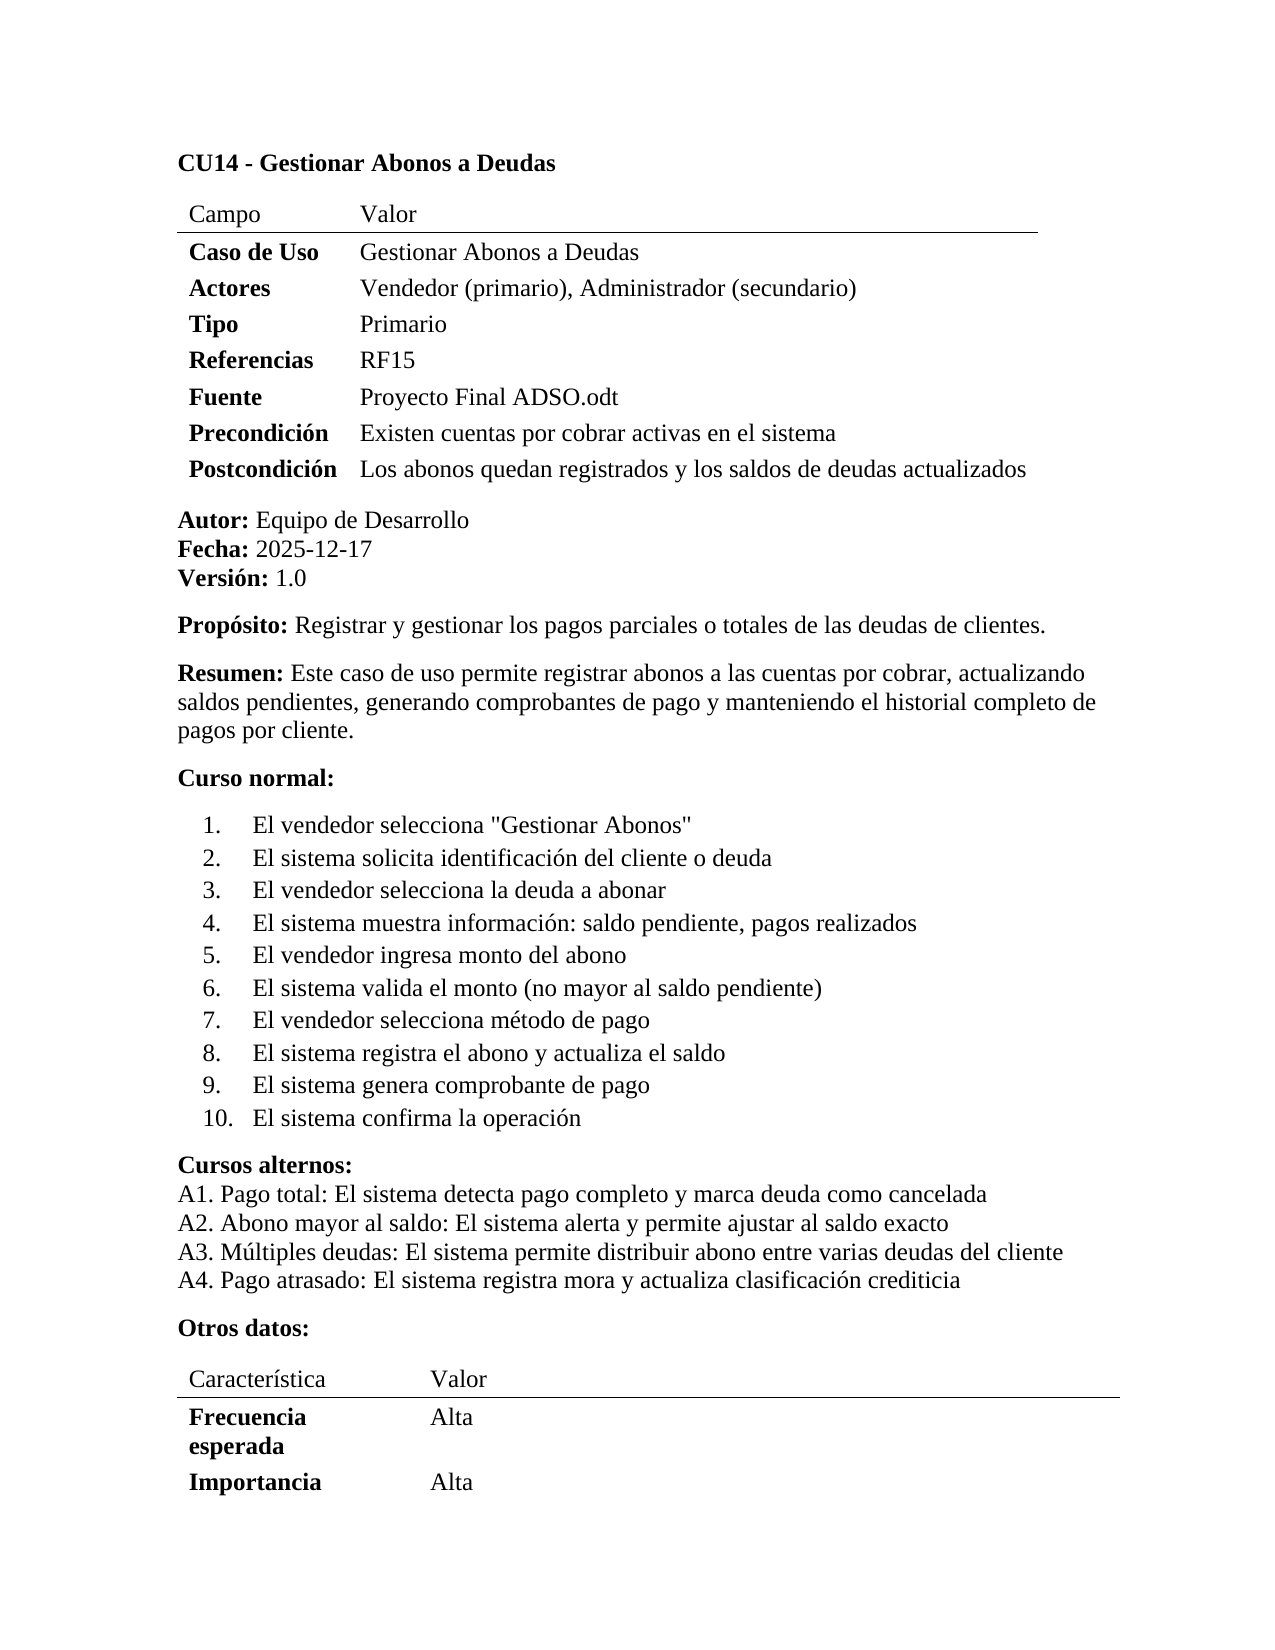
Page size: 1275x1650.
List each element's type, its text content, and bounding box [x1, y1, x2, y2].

table_header Valor [419, 1360, 1120, 1397]
table_cell Vendedor (primario), Administrador (secundario) [348, 269, 1038, 305]
table_header Campo [177, 195, 348, 231]
table_cell Gestionar Abonos a Deudas [348, 233, 1038, 269]
list El sistema registra el abono y actualiza el saldo [202, 1038, 1098, 1067]
text Propósito: Registrar y gestionar los pagos parciales o totales de las deudas de clientes. [177, 610, 1098, 639]
table_cell Frecuencia esperada [177, 1398, 419, 1463]
text CU14 - Gestionar Abonos a Deudas [177, 148, 1098, 176]
text Curso normal: [177, 763, 1098, 792]
table_cell Actores [177, 269, 348, 305]
text Resumen: Este caso de uso permite registrar abonos a las cuentas por cobrar, actualizando saldos pendientes, generando comprobantes de pago y manteniendo el historial completo de pagos por cliente. [177, 658, 1098, 744]
list El sistema muestra información: saldo pendiente, pagos realizados [202, 908, 1098, 937]
text Otros datos: [177, 1313, 1098, 1342]
list El vendedor selecciona "Gestionar Abonos" [202, 810, 1098, 839]
table_header Valor [348, 195, 1038, 231]
list El sistema valida el monto (no mayor al saldo pendiente) [202, 973, 1098, 1002]
list El vendedor ingresa monto del abono [202, 940, 1098, 969]
table_cell Existen cuentas por cobrar activas en el sistema [348, 414, 1038, 450]
list El sistema genera comprobante de pago [202, 1070, 1098, 1099]
table_cell Alta [419, 1463, 1120, 1499]
table_cell Los abonos quedan registrados y los saldos de deudas actualizados [348, 450, 1038, 487]
table_cell Fuente [177, 378, 348, 414]
list El vendedor selecciona método de pago [202, 1005, 1098, 1034]
table_header Característica [177, 1360, 419, 1397]
list El vendedor selecciona la deuda a abonar [202, 875, 1098, 904]
table_cell Referencias [177, 342, 348, 378]
table_cell Precondición [177, 414, 348, 450]
table_cell Tipo [177, 305, 348, 342]
table_cell Caso de Uso [177, 233, 348, 269]
list El sistema solicita identificación del cliente o deuda [202, 843, 1098, 872]
table_cell Importancia [177, 1463, 419, 1499]
table_cell RF15 [348, 342, 1038, 378]
list El sistema confirma la operación [202, 1103, 1098, 1132]
table_cell Primario [348, 305, 1038, 342]
table_cell Alta [419, 1398, 1120, 1463]
table_cell Proyecto Final ADSO.odt [348, 378, 1038, 414]
table_cell Postcondición [177, 450, 348, 487]
text Autor: Equipo de Desarrollo Fecha: 2025-12-17 Versión: 1.0 [177, 505, 1098, 592]
text Cursos alternos: A1. Pago total: El sistema detecta pago completo y marca deuda como cancelada A2. Abono mayor al saldo: El sistema alerta y permite ajustar al saldo exacto A3. Múltiples deudas: El sistema permite distribuir abono entre varias deudas del cliente A4. Pago atrasado: El sistema registra mora y actualiza clasificación crediticia [177, 1150, 1098, 1294]
